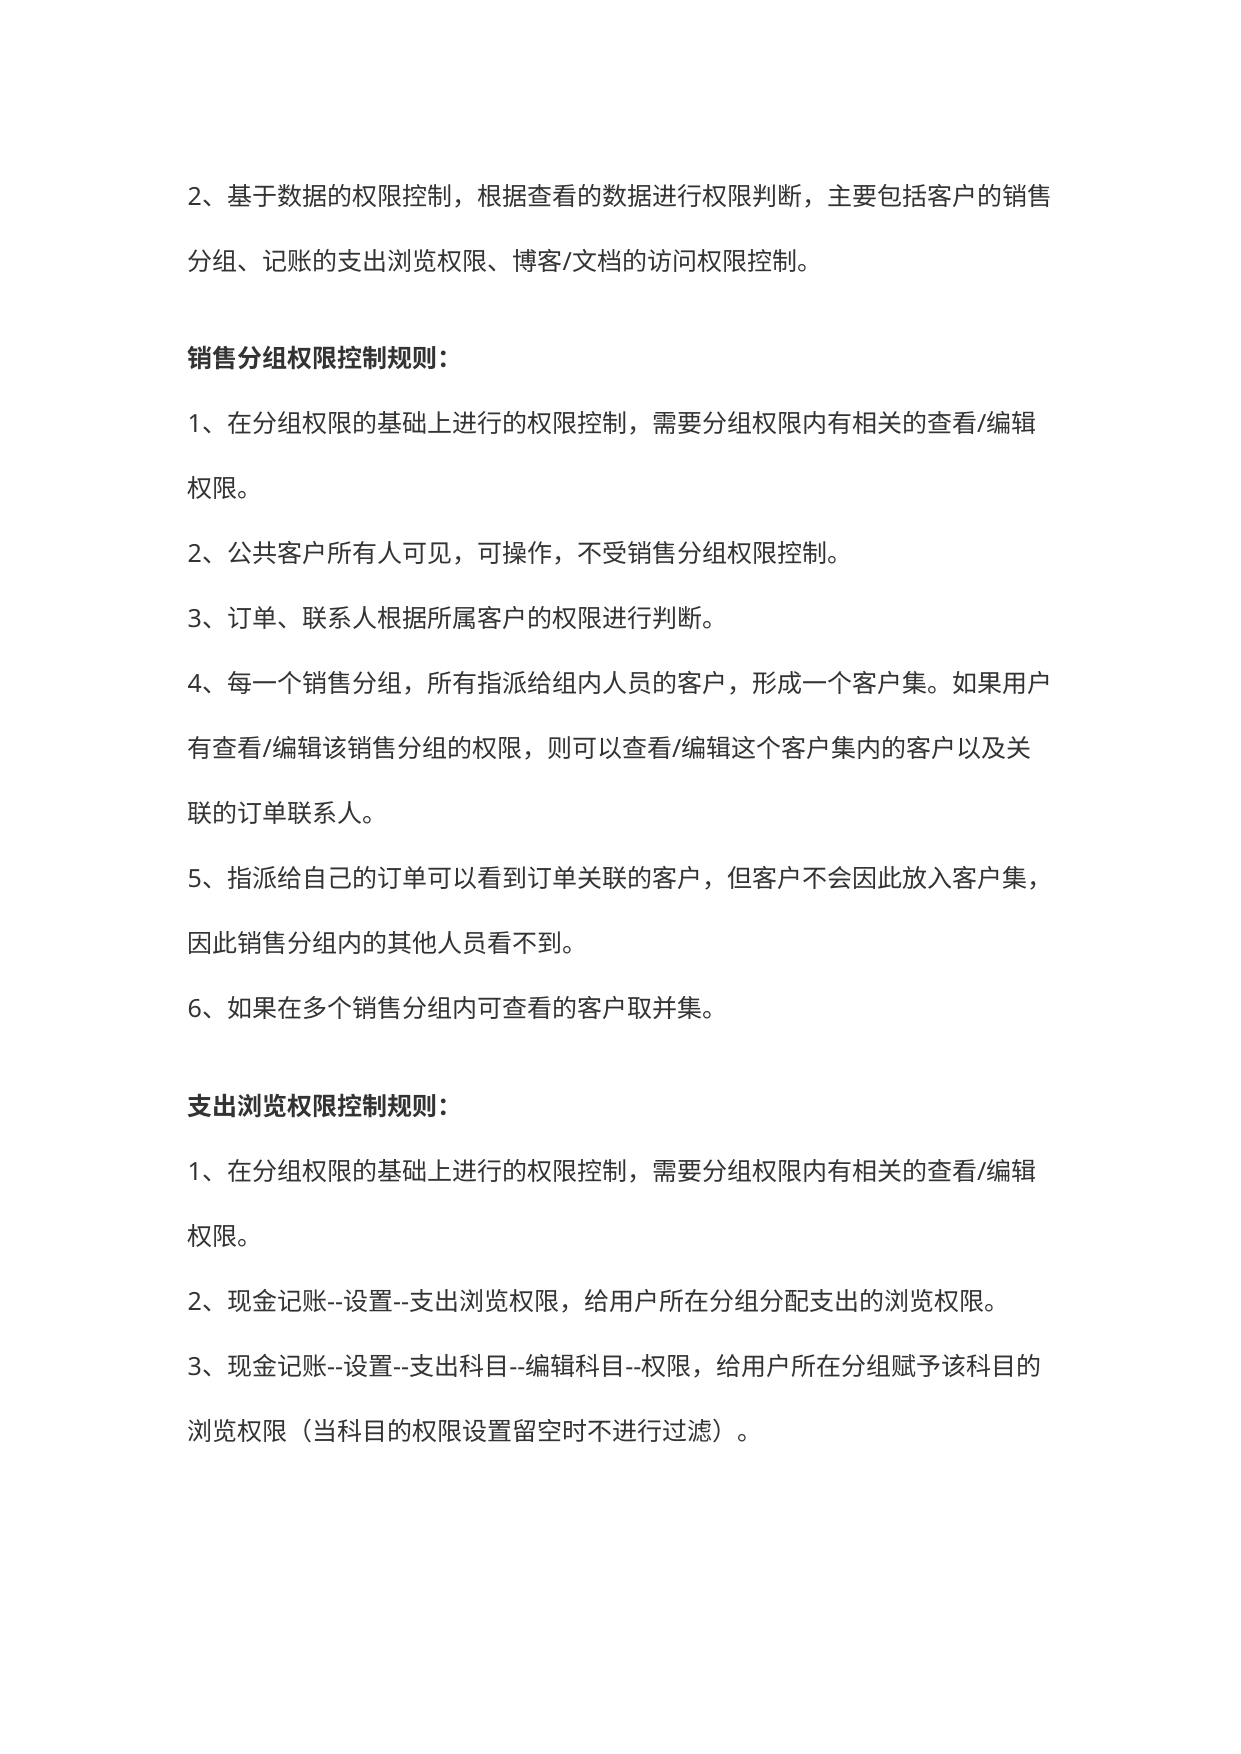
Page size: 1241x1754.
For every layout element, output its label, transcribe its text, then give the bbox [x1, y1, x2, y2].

text 2、公共客户所有人可见，可操作，不受销售分组权限控制。 [187, 519, 1053, 584]
text 2、现金记账--设置--支出浏览权限，给用户所在分组分配支出的浏览权限。 [187, 1267, 1053, 1332]
text 4、每一个销售分组，所有指派给组内人员的客户，形成一个客户集。如果用户有查看/编辑该销售分组的权限，则可以查看/编辑这个客户集内的客户以及关联的订单联系人。 [187, 649, 1053, 844]
text 1、在分组权限的基础上进行的权限控制，需要分组权限内有相关的查看/编辑权限。 [187, 1137, 1053, 1267]
text 3、订单、联系人根据所属客户的权限进行判断。 [187, 584, 1053, 649]
text 6、如果在多个销售分组内可查看的客户取并集。 [187, 974, 1053, 1039]
text 1、在分组权限的基础上进行的权限控制，需要分组权限内有相关的查看/编辑权限。 [187, 389, 1053, 519]
text 支出浏览权限控制规则： [187, 1072, 1053, 1137]
text 3、现金记账--设置--支出科目--编辑科目--权限，给用户所在分组赋予该科目的浏览权限（当科目的权限设置留空时不进行过滤）。 [187, 1332, 1053, 1462]
text 销售分组权限控制规则： [187, 324, 1053, 389]
text 5、指派给自己的订单可以看到订单关联的客户，但客户不会因此放入客户集，因此销售分组内的其他人员看不到。 [187, 844, 1053, 974]
text 2、基于数据的权限控制，根据查看的数据进行权限判断，主要包括客户的销售分组、记账的支出浏览权限、博客/文档的访问权限控制。 [187, 162, 1053, 292]
